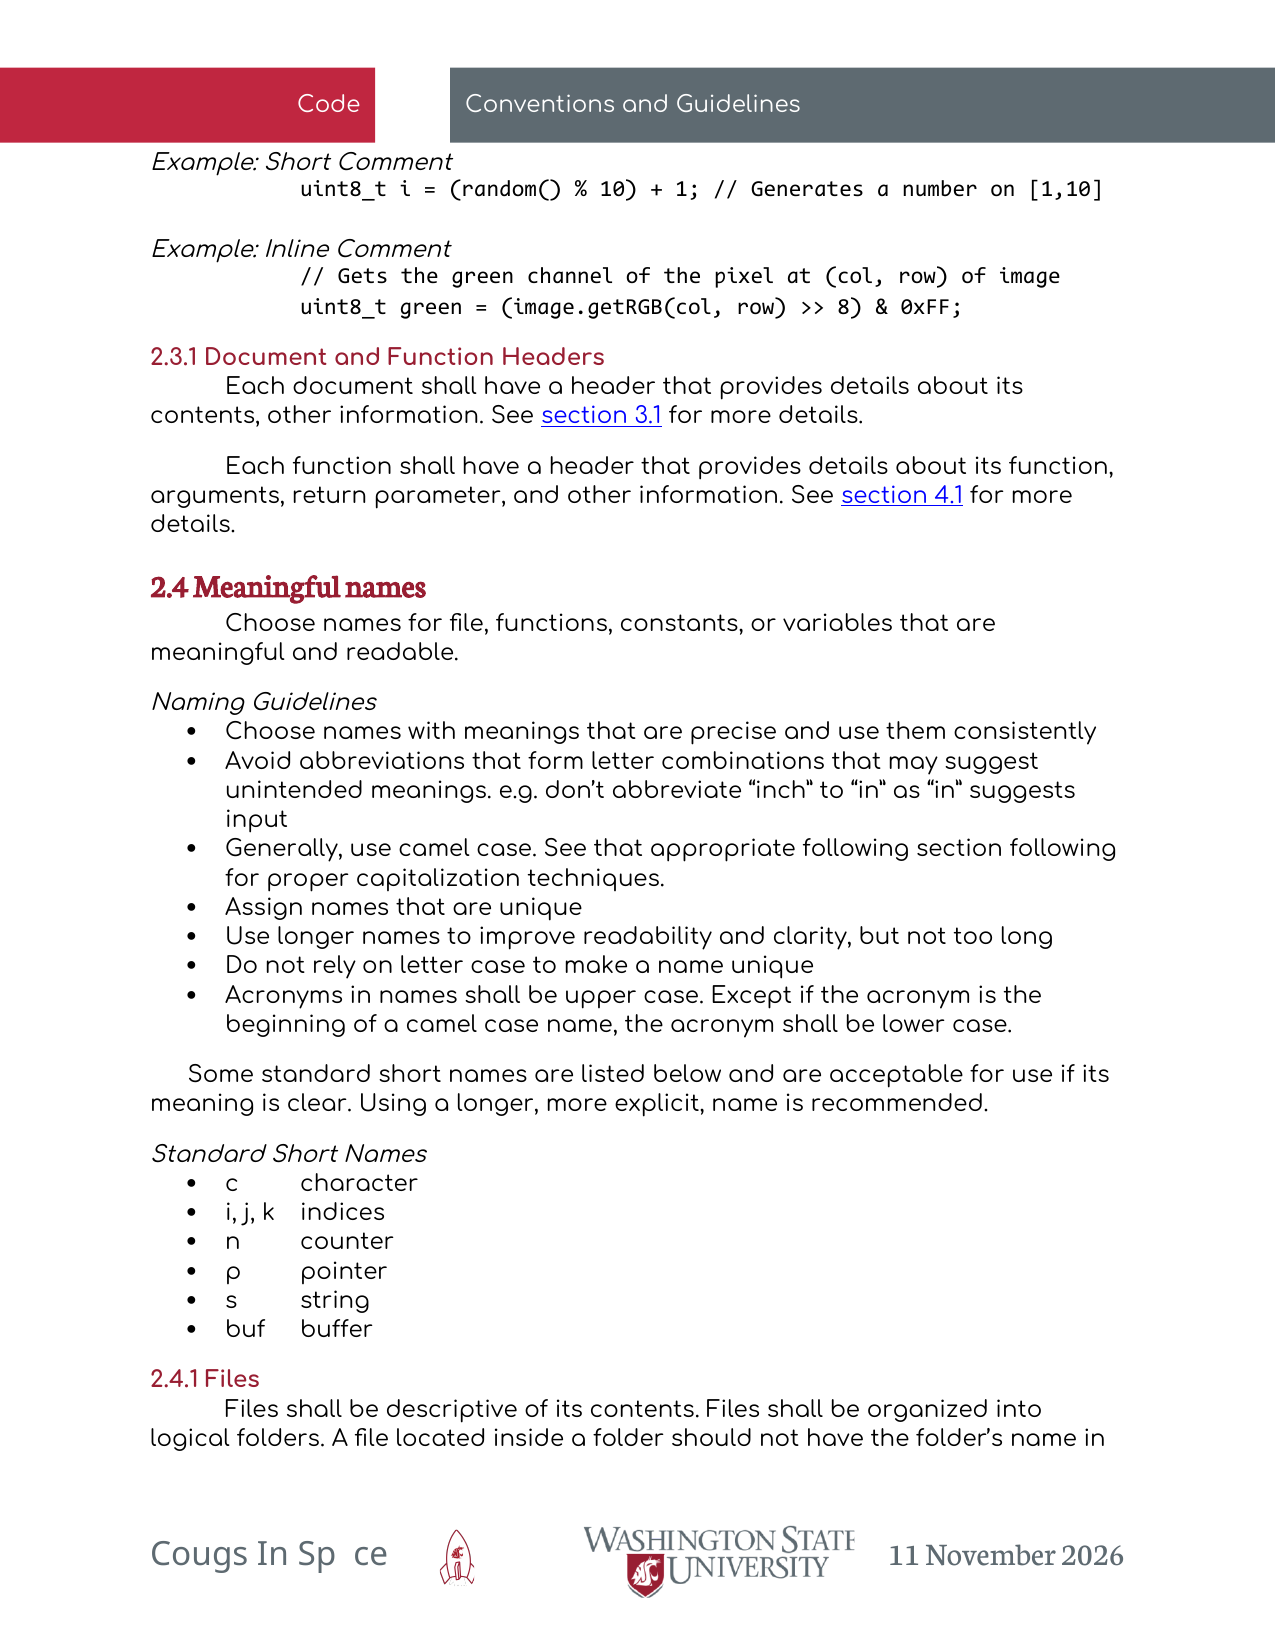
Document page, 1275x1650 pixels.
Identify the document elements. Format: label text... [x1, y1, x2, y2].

text Each function shall have a header that provides details about its function, arguments, return parameter, and other information. See section 4.1 for more details. [150, 454, 1125, 538]
text uint8_t green = (image.getRGB(col, row) >> 8) & 0xFF; [300, 293, 1125, 320]
text Naming Guidelines [150, 690, 1125, 716]
subtitle 2.4.1 Files [150, 1367, 1125, 1393]
list Generally, use camel case. See that appropriate following section following for proper capitalization techniques. [187, 837, 1125, 891]
list n counter [187, 1229, 1125, 1255]
text Standard Short Names [150, 1142, 1125, 1167]
list Acronyms in names shall be upper case. Except if the acronym is the beginning of a camel case name, the acronym shall be lower case. [187, 983, 1125, 1038]
text Example: Inline Comment [150, 237, 1125, 263]
text Each document shall have a header that provides details about its contents, other information. See section 3.1 for more details. [150, 374, 1125, 429]
picture [582, 1525, 854, 1597]
list s string [187, 1288, 1125, 1314]
list Avoid abbreviations that form letter combinations that may suggest unintended meanings. e.g. don’t abbreviate “inch” to “in” as “in” suggests input [187, 749, 1125, 833]
text uint8_t i = (random() % 10) + 1; // Generates a number on [1,10] [300, 176, 1125, 202]
list c character [187, 1171, 1125, 1197]
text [150, 1397, 1125, 1452]
text Example: Short Comment [150, 150, 1125, 176]
list buf buffer [187, 1317, 1125, 1343]
list p pointer [187, 1259, 1125, 1284]
text Some standard short names are listed below and are acceptable for use if its meaning is clear. Using a longer, more explicit, name is recommended. [150, 1062, 1125, 1117]
list Do not rely on letter case to make a name unique [187, 954, 1125, 979]
subtitle 2.3.1 Document and Function Headers [150, 345, 1125, 371]
list Assign names that are unique [187, 895, 1125, 921]
list Choose names with meanings that are precise and use them consistently [187, 719, 1125, 745]
text Choose names for file, functions, constants, or variables that are meaningful and readable. [150, 611, 1125, 666]
subtitle 2.4 Meaningful names [150, 562, 1125, 605]
list i, j, k indices [187, 1200, 1125, 1226]
list Use longer names to improve readability and clarity, but not too long [187, 924, 1125, 950]
text // Gets the green channel of the pixel at (col, row) of image [300, 263, 1125, 289]
picture [439, 1529, 475, 1586]
